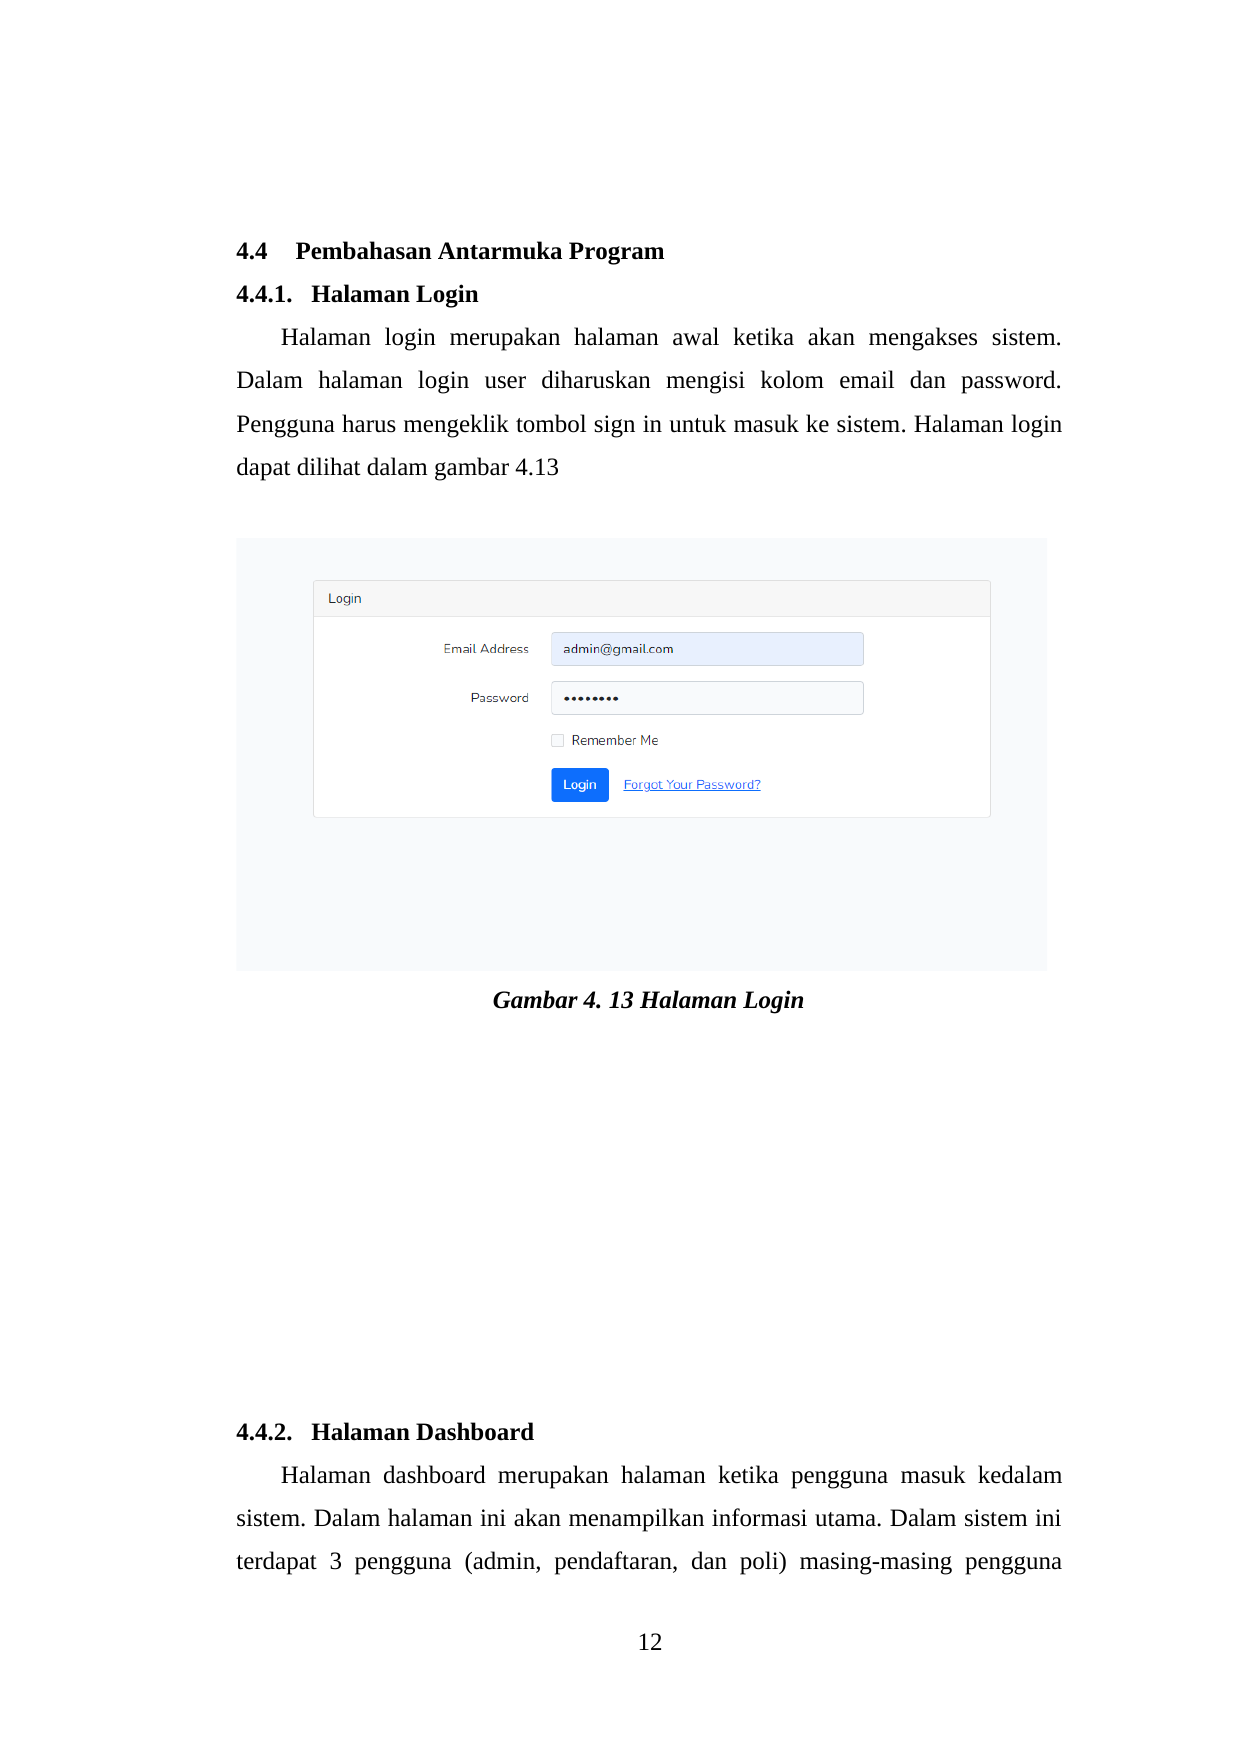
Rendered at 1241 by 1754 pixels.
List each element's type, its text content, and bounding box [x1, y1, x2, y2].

subtitle Halaman Dashboard [236, 1417, 1063, 1445]
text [236, 1460, 1063, 1575]
subtitle Halaman Login [236, 279, 1063, 308]
picture [236, 538, 1048, 971]
text Halaman login merupakan halaman awal ketika akan mengakses sistem. Dalam halaman login user diharuskan mengisi kolom email dan password. Pengguna harus mengeklik tombol sign in untuk masuk ke sistem. Halaman login dapat dilihat dalam gambar 4.13 [236, 322, 1063, 481]
subtitle Pembahasan Antarmuka Program [236, 236, 1063, 265]
text Gambar 4. 13 Halaman Login [236, 985, 1063, 1014]
